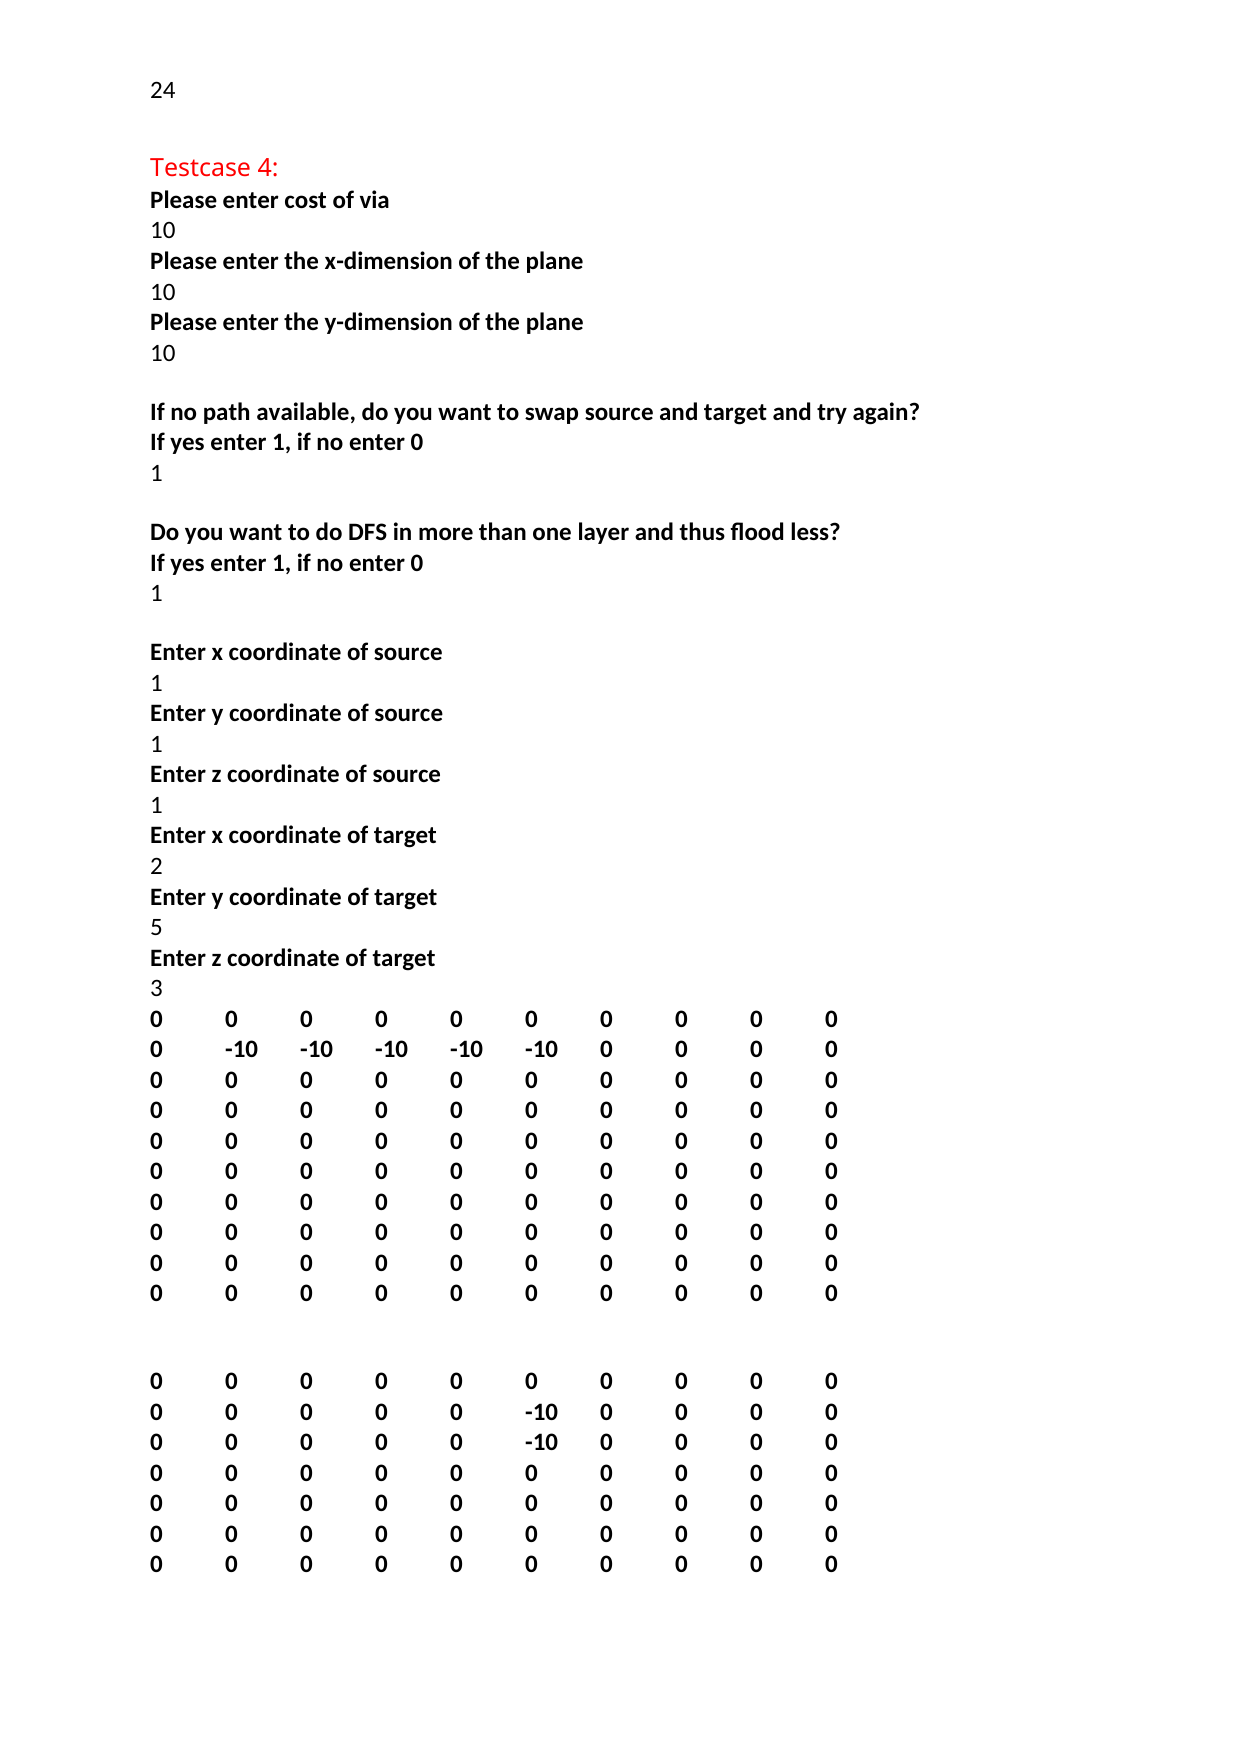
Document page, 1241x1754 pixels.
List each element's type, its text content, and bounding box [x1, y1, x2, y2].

text 10 [150, 276, 1090, 306]
text Enter x coordinate of source [150, 637, 1090, 667]
text 0 0 0 0 0 0 0 0 0 0 [150, 1216, 1090, 1247]
text 0 0 0 0 0 0 0 0 0 0 [150, 1064, 1090, 1094]
text If yes enter 1, if no enter 0 [150, 426, 1090, 457]
text 1 [150, 667, 1090, 698]
text Please enter the x-dimension of the plane [150, 245, 1090, 276]
text 1 [150, 457, 1090, 487]
text Enter x coordinate of target [150, 820, 1090, 850]
text 10 [150, 214, 1090, 245]
text Please enter the y-dimension of the plane [150, 306, 1090, 337]
text 0 -10 -10 -10 -10 -10 0 0 0 0 [150, 1033, 1090, 1064]
subtitle Testcase 4: [150, 150, 1090, 184]
text 0 0 0 0 0 0 0 0 0 0 [150, 1518, 1090, 1549]
text 0 0 0 0 0 0 0 0 0 0 [150, 1155, 1090, 1186]
text Enter y coordinate of target [150, 881, 1090, 911]
text Do you want to do DFS in more than one layer and thus flood less? [150, 516, 1090, 547]
text 0 0 0 0 0 -10 0 0 0 0 [150, 1396, 1090, 1427]
text Enter y coordinate of source [150, 698, 1090, 728]
text 0 0 0 0 0 0 0 0 0 0 [150, 1094, 1090, 1125]
text 0 0 0 0 0 0 0 0 0 0 [150, 1549, 1090, 1579]
text If no path available, do you want to swap source and target and try again? [150, 396, 1090, 426]
text If yes enter 1, if no enter 0 [150, 547, 1090, 577]
text 0 0 0 0 0 -10 0 0 0 0 [150, 1427, 1090, 1457]
text 2 [150, 850, 1090, 881]
text 0 0 0 0 0 0 0 0 0 0 [150, 1457, 1090, 1488]
text 0 0 0 0 0 0 0 0 0 0 [150, 1366, 1090, 1396]
text 0 0 0 0 0 0 0 0 0 0 [150, 1125, 1090, 1155]
text Please enter cost of via [150, 184, 1090, 214]
text 0 0 0 0 0 0 0 0 0 0 [150, 1186, 1090, 1216]
text 1 [150, 789, 1090, 820]
text 10 [150, 337, 1090, 367]
text 0 0 0 0 0 0 0 0 0 0 [150, 1247, 1090, 1277]
text 0 0 0 0 0 0 0 0 0 0 [150, 1277, 1090, 1308]
text Enter z coordinate of source [150, 759, 1090, 789]
text 3 [150, 972, 1090, 1003]
text 5 [150, 911, 1090, 942]
text 1 [150, 728, 1090, 759]
text 1 [150, 577, 1090, 608]
text Enter z coordinate of target [150, 942, 1090, 972]
text 0 0 0 0 0 0 0 0 0 0 [150, 1003, 1090, 1033]
text 0 0 0 0 0 0 0 0 0 0 [150, 1488, 1090, 1518]
